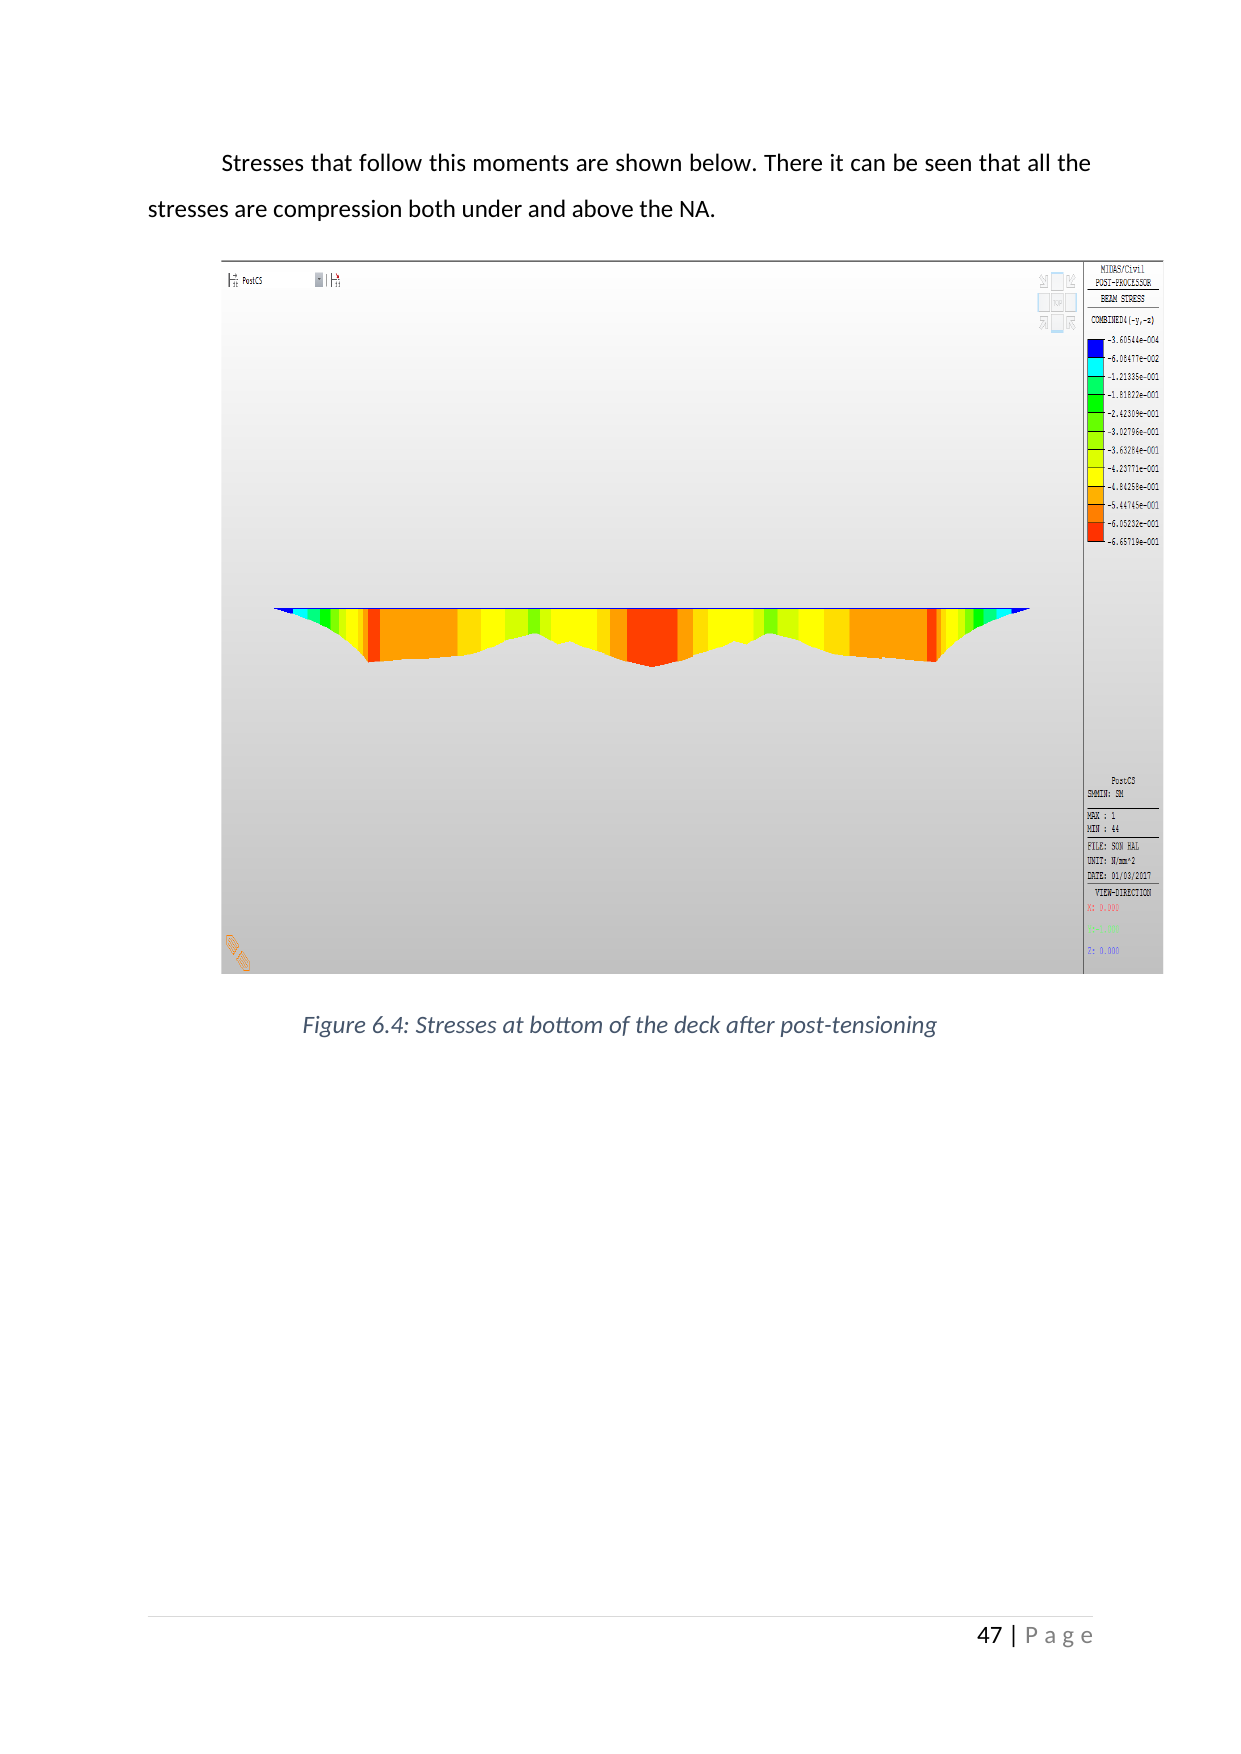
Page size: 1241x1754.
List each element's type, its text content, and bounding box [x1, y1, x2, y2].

text Stresses that follow this moments are shown below. There it can be seen that all the stresses are compression both under and above the NA. [148, 148, 1093, 224]
picture [221, 260, 1165, 974]
text Figure 6.4: Stresses at bottom of the deck after post-tensioning [148, 1010, 1093, 1040]
